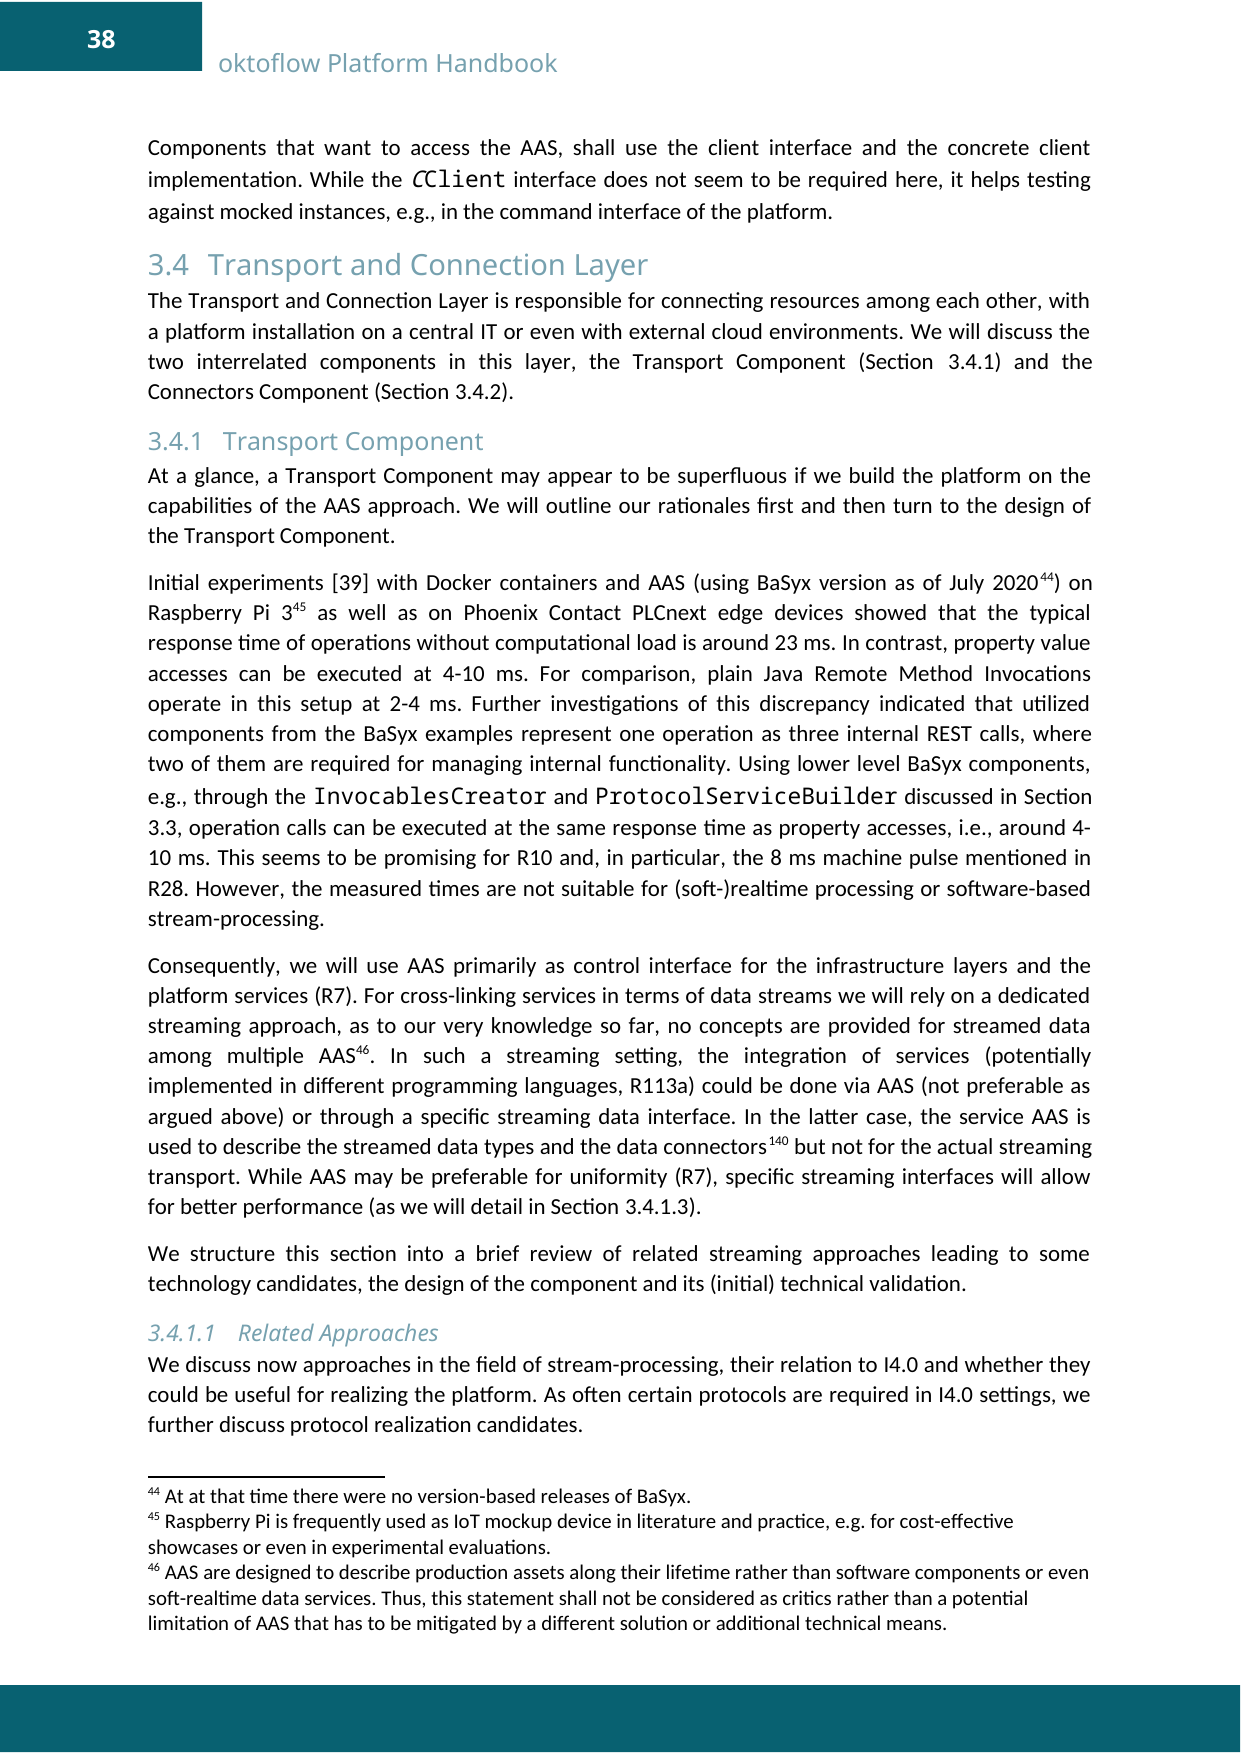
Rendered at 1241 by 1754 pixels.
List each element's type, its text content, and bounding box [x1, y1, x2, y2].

text We structure this section into a brief review of related streaming approaches leading to some technology candidates, the design of the component and its (initial) technical validation. [148, 1239, 1093, 1298]
text The Transport and Connection Layer is responsible for connecting resources among each other, with a platform installation on a central IT or even with external cloud environments. We will discuss the two interrelated components in this layer, the Transport Component (Section 3.4.1) and the Connectors Component (Section 3.4.2). [148, 287, 1093, 405]
subtitle Transport Component [148, 424, 1093, 458]
subtitle Transport and Connection Layer [148, 244, 1093, 283]
subtitle Related Approaches [148, 1316, 1093, 1348]
text We discuss now approaches in the field of stream-processing, their relation to I4.0 and whether they could be useful for realizing the platform. As often certain protocols are required in I4.0 settings, we further discuss protocol realization candidates. [148, 1350, 1093, 1439]
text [148, 133, 1093, 225]
text Consequently, we will use AAS primarily as control interface for the infrastructure layers and the platform services (R7). For cross-linking services in terms of data streams we will rely on a dedicated streaming approach, as to our very knowledge so far, no concepts are provided for streamed data among multiple AAS. In such a streaming setting, the integration of services (potentially implemented in different programming languages, R113a) could be done via AAS (not preferable as argued above) or through a specific streaming data interface. In the latter case, the service AAS is used to describe the streamed data types and the data connectors140 but not for the actual streaming transport. While AAS may be preferable for uniformity (R7), specific streaming interfaces will allow for better performance (as we will detail in Section 3.4.1.3). [148, 951, 1093, 1221]
text Initial experiments [39] with Docker containers and AAS (using BaSyx version as of July 2020) on Raspberry Pi 3 as well as on Phoenix Contact PLCnext edge devices showed that the typical response time of operations without computational load is around 23 ms. In contrast, property value accesses can be executed at 4-10 ms. For comparison, plain Java Remote Method Invocations operate in this setup at 2-4 ms. Further investigations of this discrepancy indicated that utilized components from the BaSyx examples represent one operation as three internal REST calls, where two of them are required for managing internal functionality. Using lower level BaSyx components, e.g., through the InvocablesCreator and ProtocolServiceBuilder discussed in Section 3.3, operation calls can be executed at the same response time as property accesses, i.e., around 4-10 ms. This seems to be promising for R10 and, in particular, the 8 ms machine pulse mentioned in R28. However, the measured times are not suitable for (soft-)realtime processing or software-based stream-processing. [148, 568, 1093, 932]
text At a glance, a Transport Component may appear to be superfluous if we build the platform on the capabilities of the AAS approach. We will outline our rationales first and then turn to the design of the Transport Component. [148, 461, 1093, 549]
